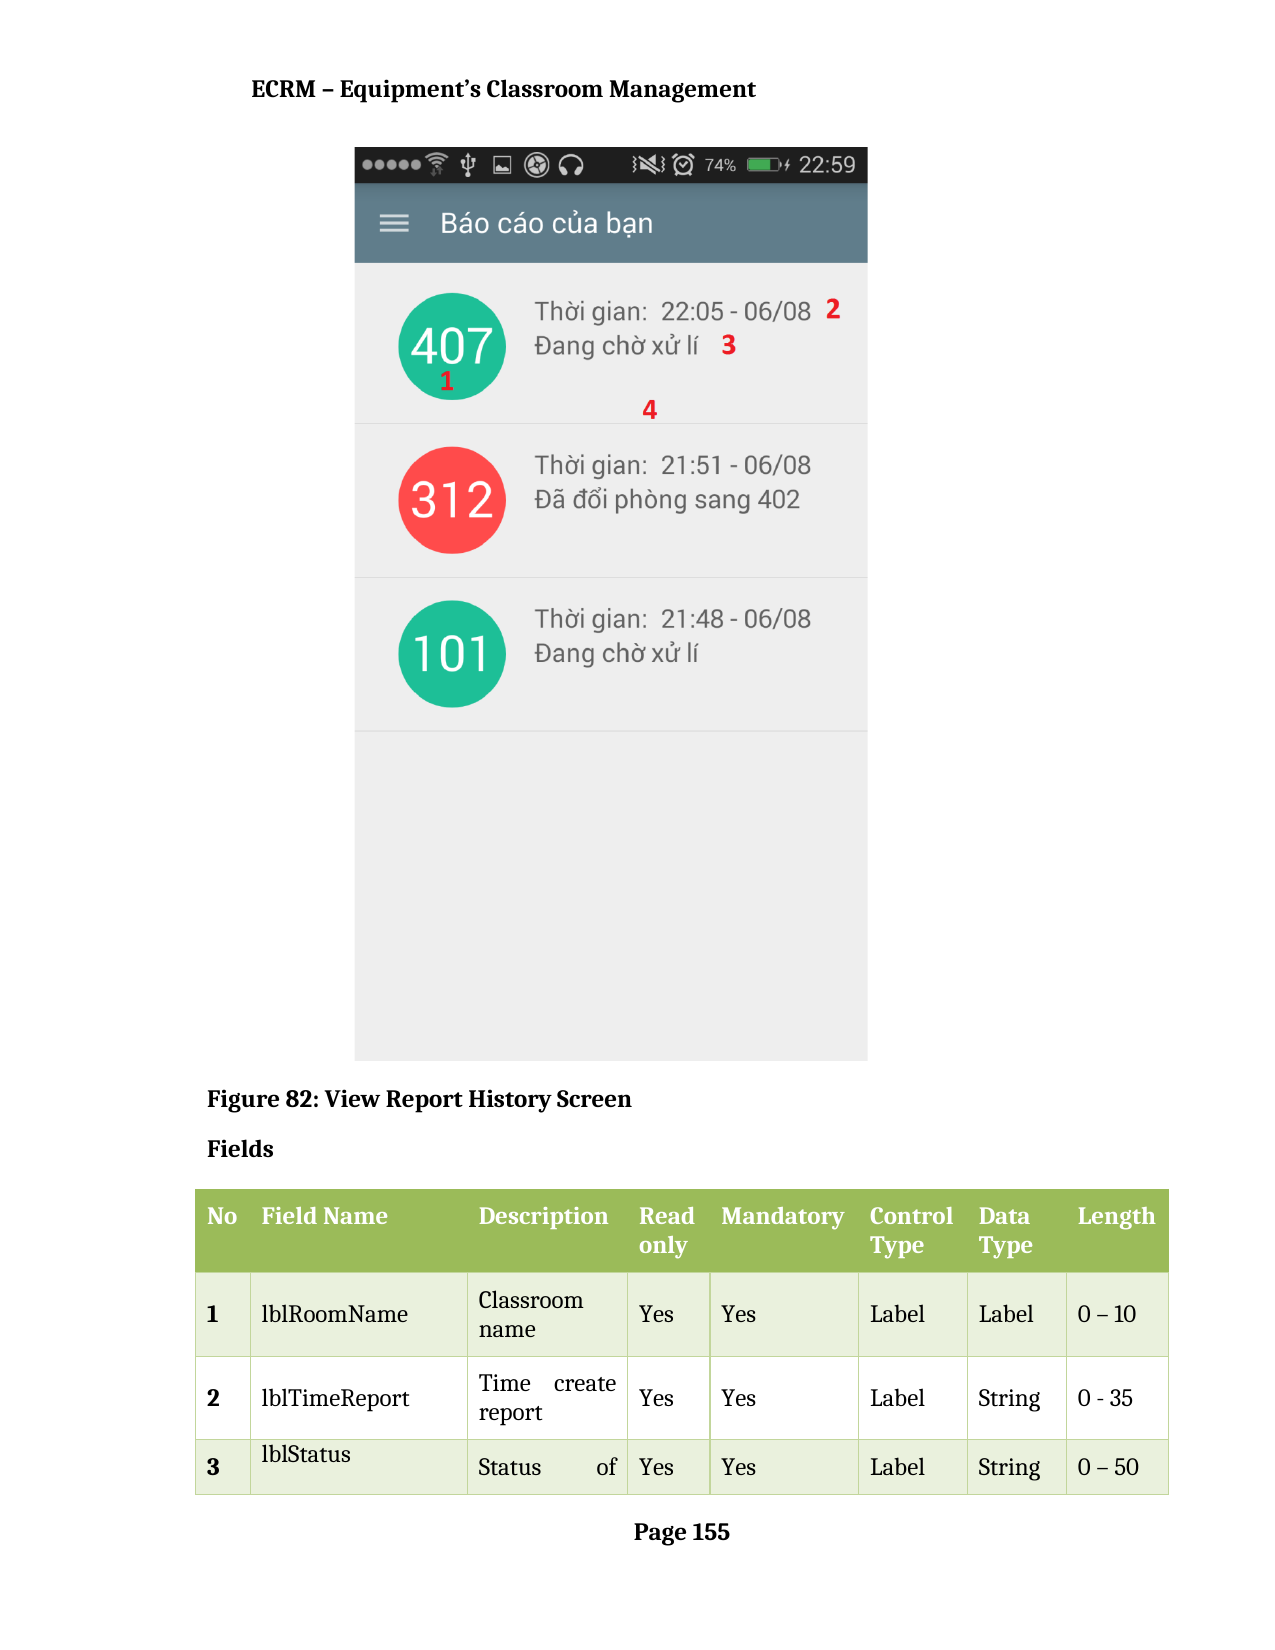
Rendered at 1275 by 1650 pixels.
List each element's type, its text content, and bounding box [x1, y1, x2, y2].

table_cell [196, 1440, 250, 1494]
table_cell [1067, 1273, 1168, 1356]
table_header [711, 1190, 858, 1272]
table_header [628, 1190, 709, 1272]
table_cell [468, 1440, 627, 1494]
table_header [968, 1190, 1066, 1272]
picture [354, 147, 868, 1061]
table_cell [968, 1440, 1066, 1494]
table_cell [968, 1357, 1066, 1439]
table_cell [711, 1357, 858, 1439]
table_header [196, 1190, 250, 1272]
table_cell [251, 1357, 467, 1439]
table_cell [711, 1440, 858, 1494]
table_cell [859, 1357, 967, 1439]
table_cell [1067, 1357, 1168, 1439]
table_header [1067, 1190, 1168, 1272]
text Figure 82: View Report History Screen [207, 1085, 1157, 1114]
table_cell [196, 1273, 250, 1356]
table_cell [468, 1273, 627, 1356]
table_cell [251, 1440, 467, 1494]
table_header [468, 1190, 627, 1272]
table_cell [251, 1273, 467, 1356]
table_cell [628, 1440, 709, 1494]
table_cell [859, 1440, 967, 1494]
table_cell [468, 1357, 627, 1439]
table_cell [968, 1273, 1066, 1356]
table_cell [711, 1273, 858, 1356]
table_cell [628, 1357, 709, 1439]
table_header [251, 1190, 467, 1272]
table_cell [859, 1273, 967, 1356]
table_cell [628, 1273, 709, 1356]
text Fields [207, 1135, 1157, 1164]
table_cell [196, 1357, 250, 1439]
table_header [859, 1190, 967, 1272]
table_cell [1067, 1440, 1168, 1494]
